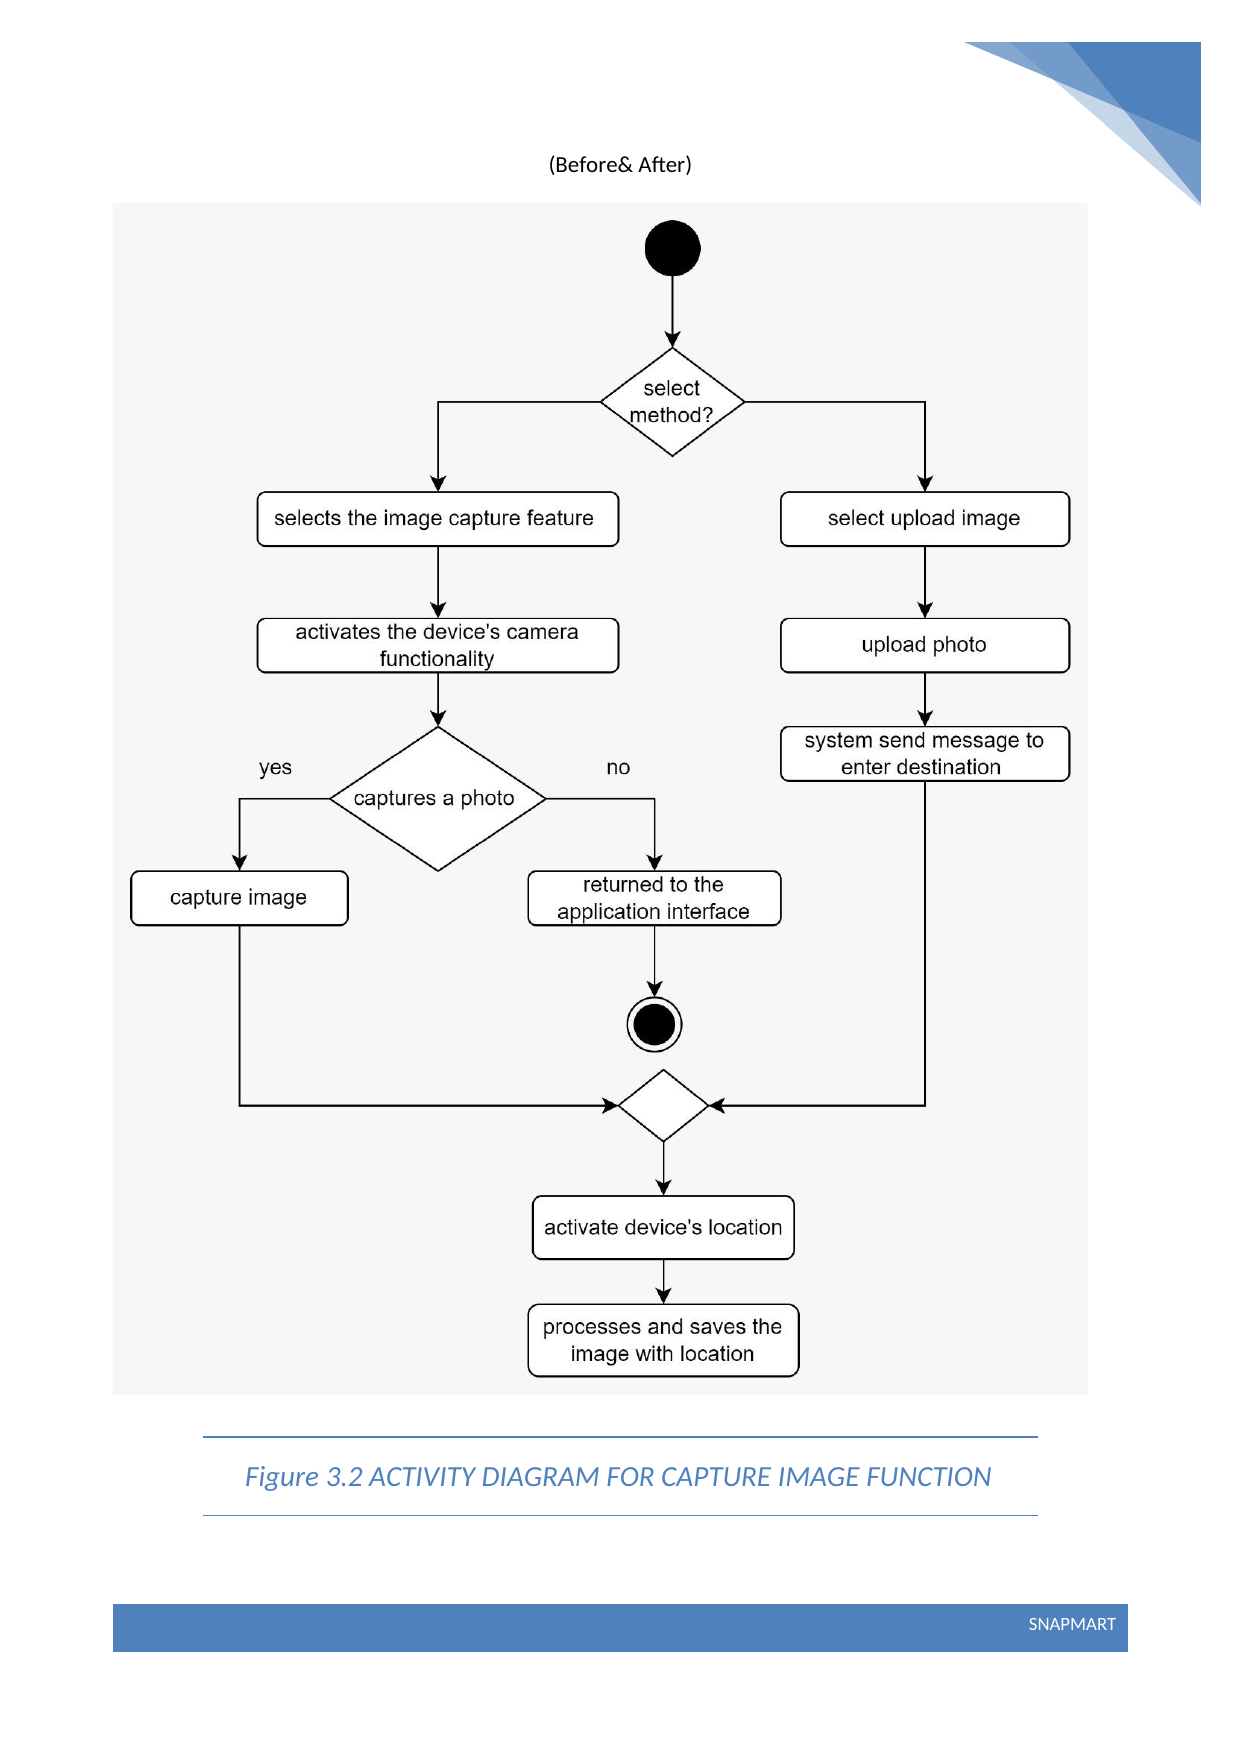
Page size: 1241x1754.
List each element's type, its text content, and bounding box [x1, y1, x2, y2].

text (Before& After) [112, 150, 1128, 178]
picture [112, 42, 1201, 1395]
text Figure 3.2 ACTIVITY DIAGRAM FOR CAPTURE IMAGE FUNCTION [202, 1437, 1038, 1516]
